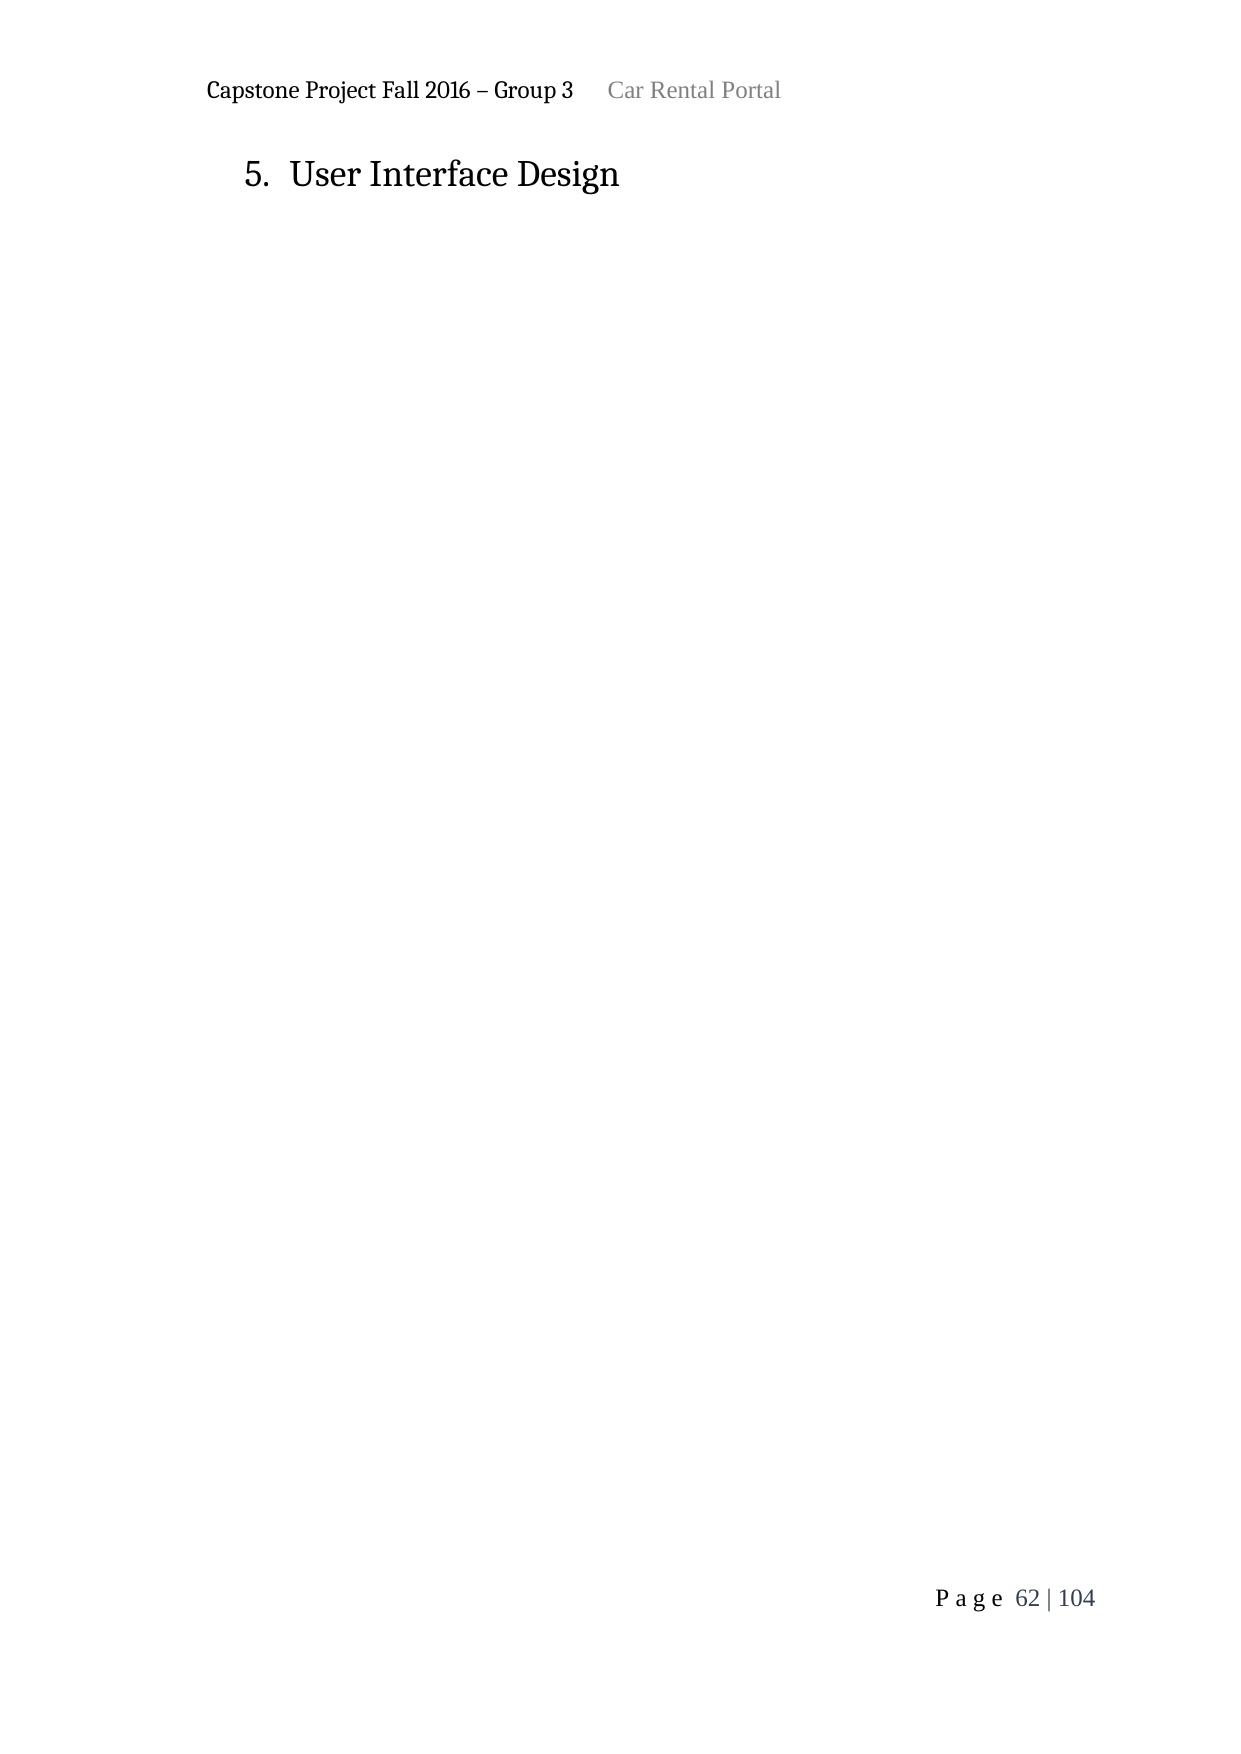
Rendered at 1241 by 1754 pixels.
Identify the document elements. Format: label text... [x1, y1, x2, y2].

subtitle User Interface Design [244, 152, 1122, 196]
